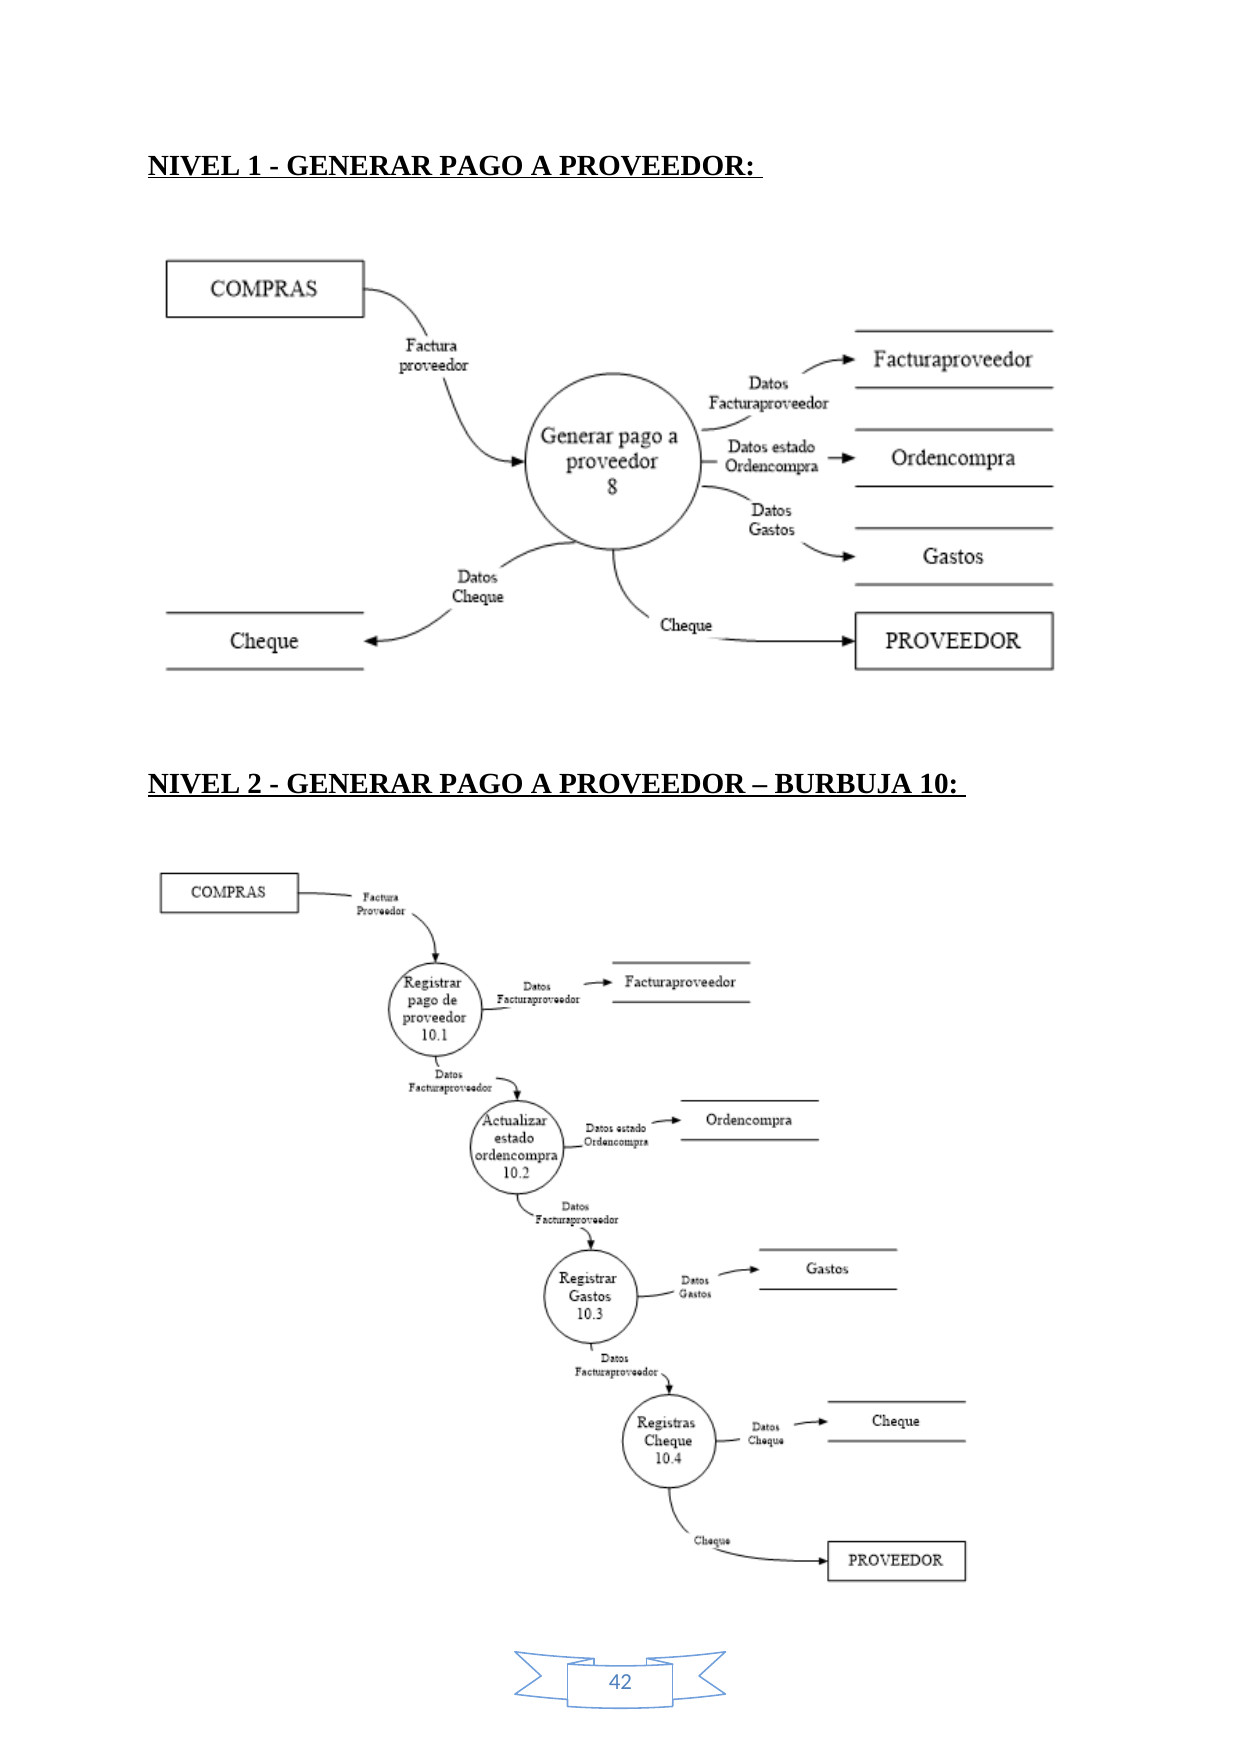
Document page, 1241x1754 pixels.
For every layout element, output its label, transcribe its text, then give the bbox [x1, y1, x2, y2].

picture [147, 867, 980, 1591]
text NIVEL 1 - GENERAR PAGO A PROVEEDOR: [148, 148, 1092, 181]
text NIVEL 2 - GENERAR PAGO A PROVEEDOR – BURBUJA 10: [148, 766, 1092, 800]
picture [147, 248, 1099, 703]
